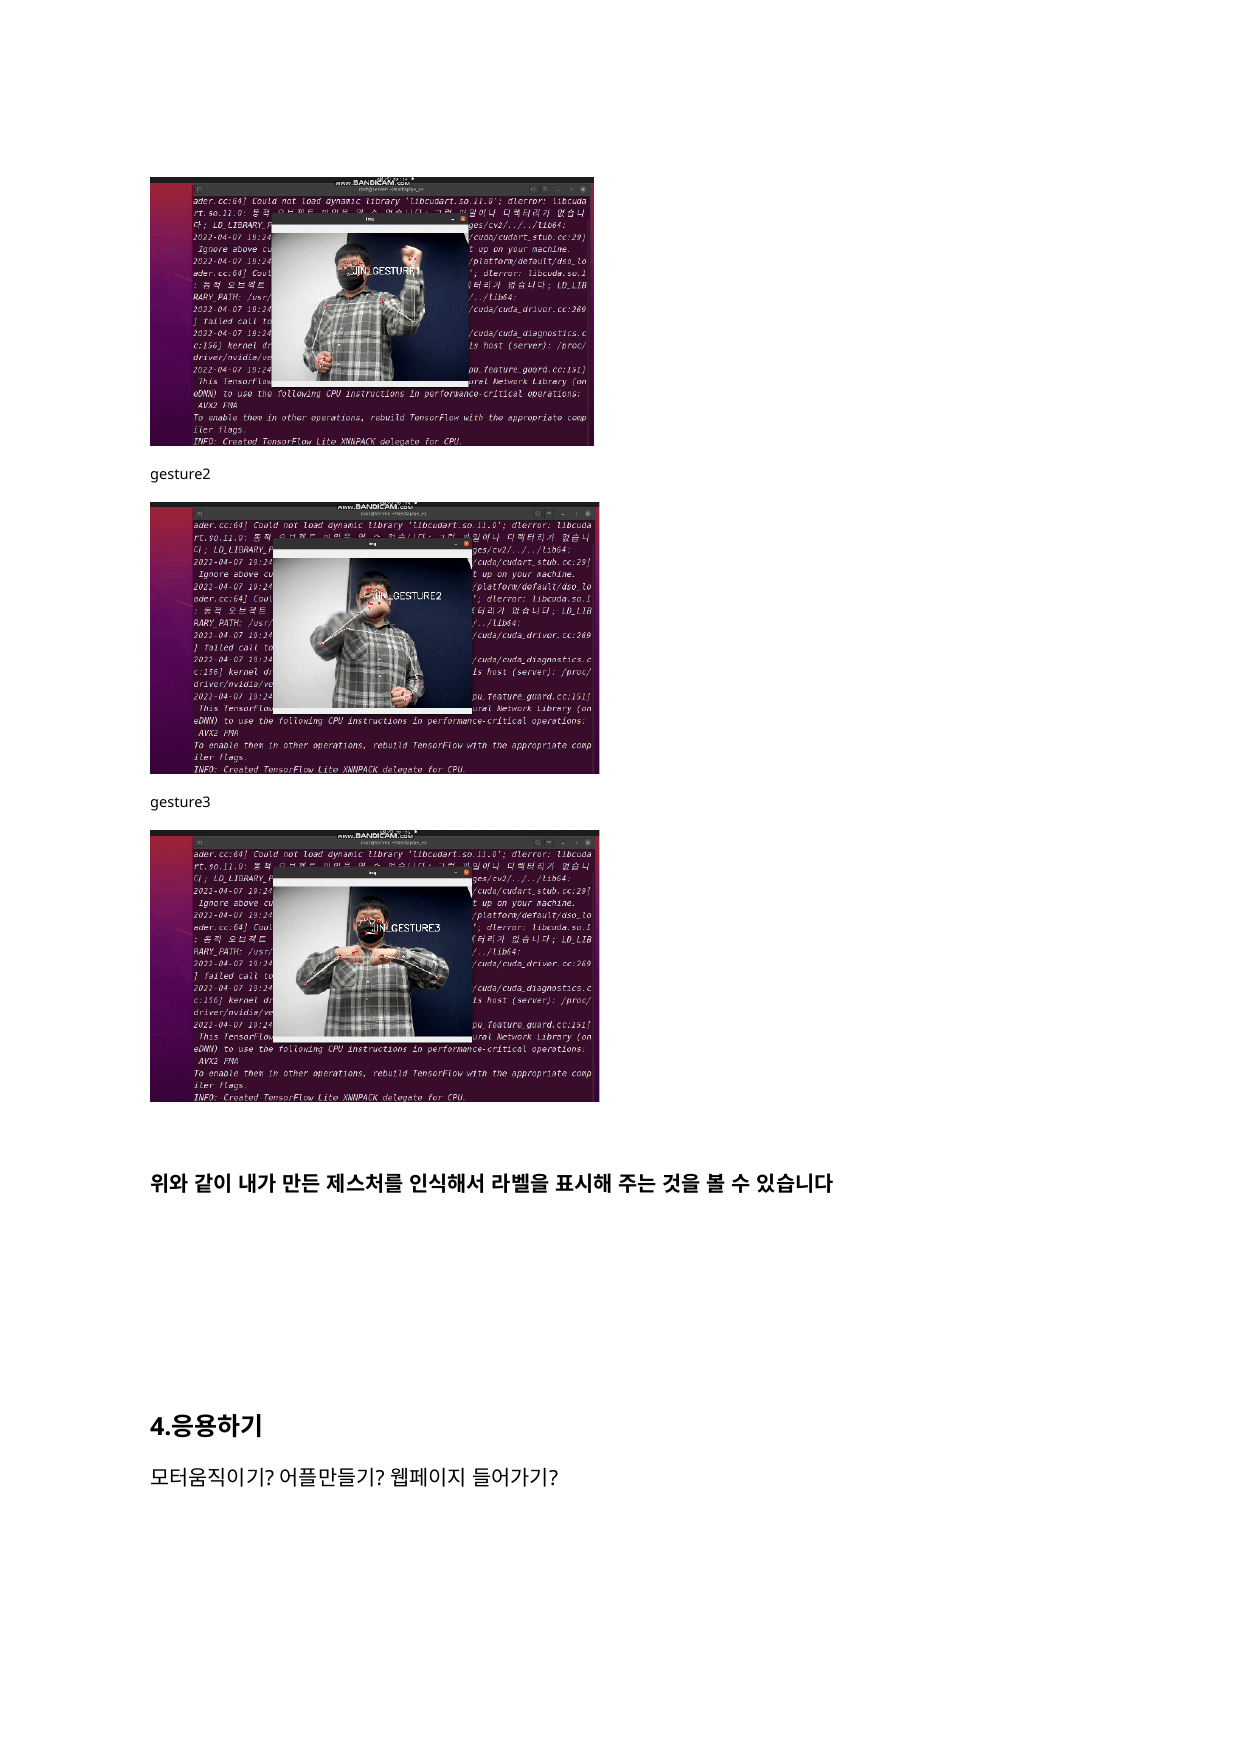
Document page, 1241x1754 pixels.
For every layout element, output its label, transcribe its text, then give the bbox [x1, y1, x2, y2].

text gesture2 [150, 464, 1090, 484]
text 위와 같이 내가 만든 제스처를 인식해서 라벨을 표시해 주는 것을 볼 수 있습니다 [150, 1167, 1090, 1198]
picture [150, 830, 600, 1102]
text 모터움직이기? 어플만들기? 웹페이지 들어가기? [150, 1462, 1090, 1492]
picture [150, 502, 600, 774]
text 4.응용하기 [150, 1406, 1090, 1442]
text gesture3 [150, 792, 1090, 812]
picture [150, 177, 594, 446]
